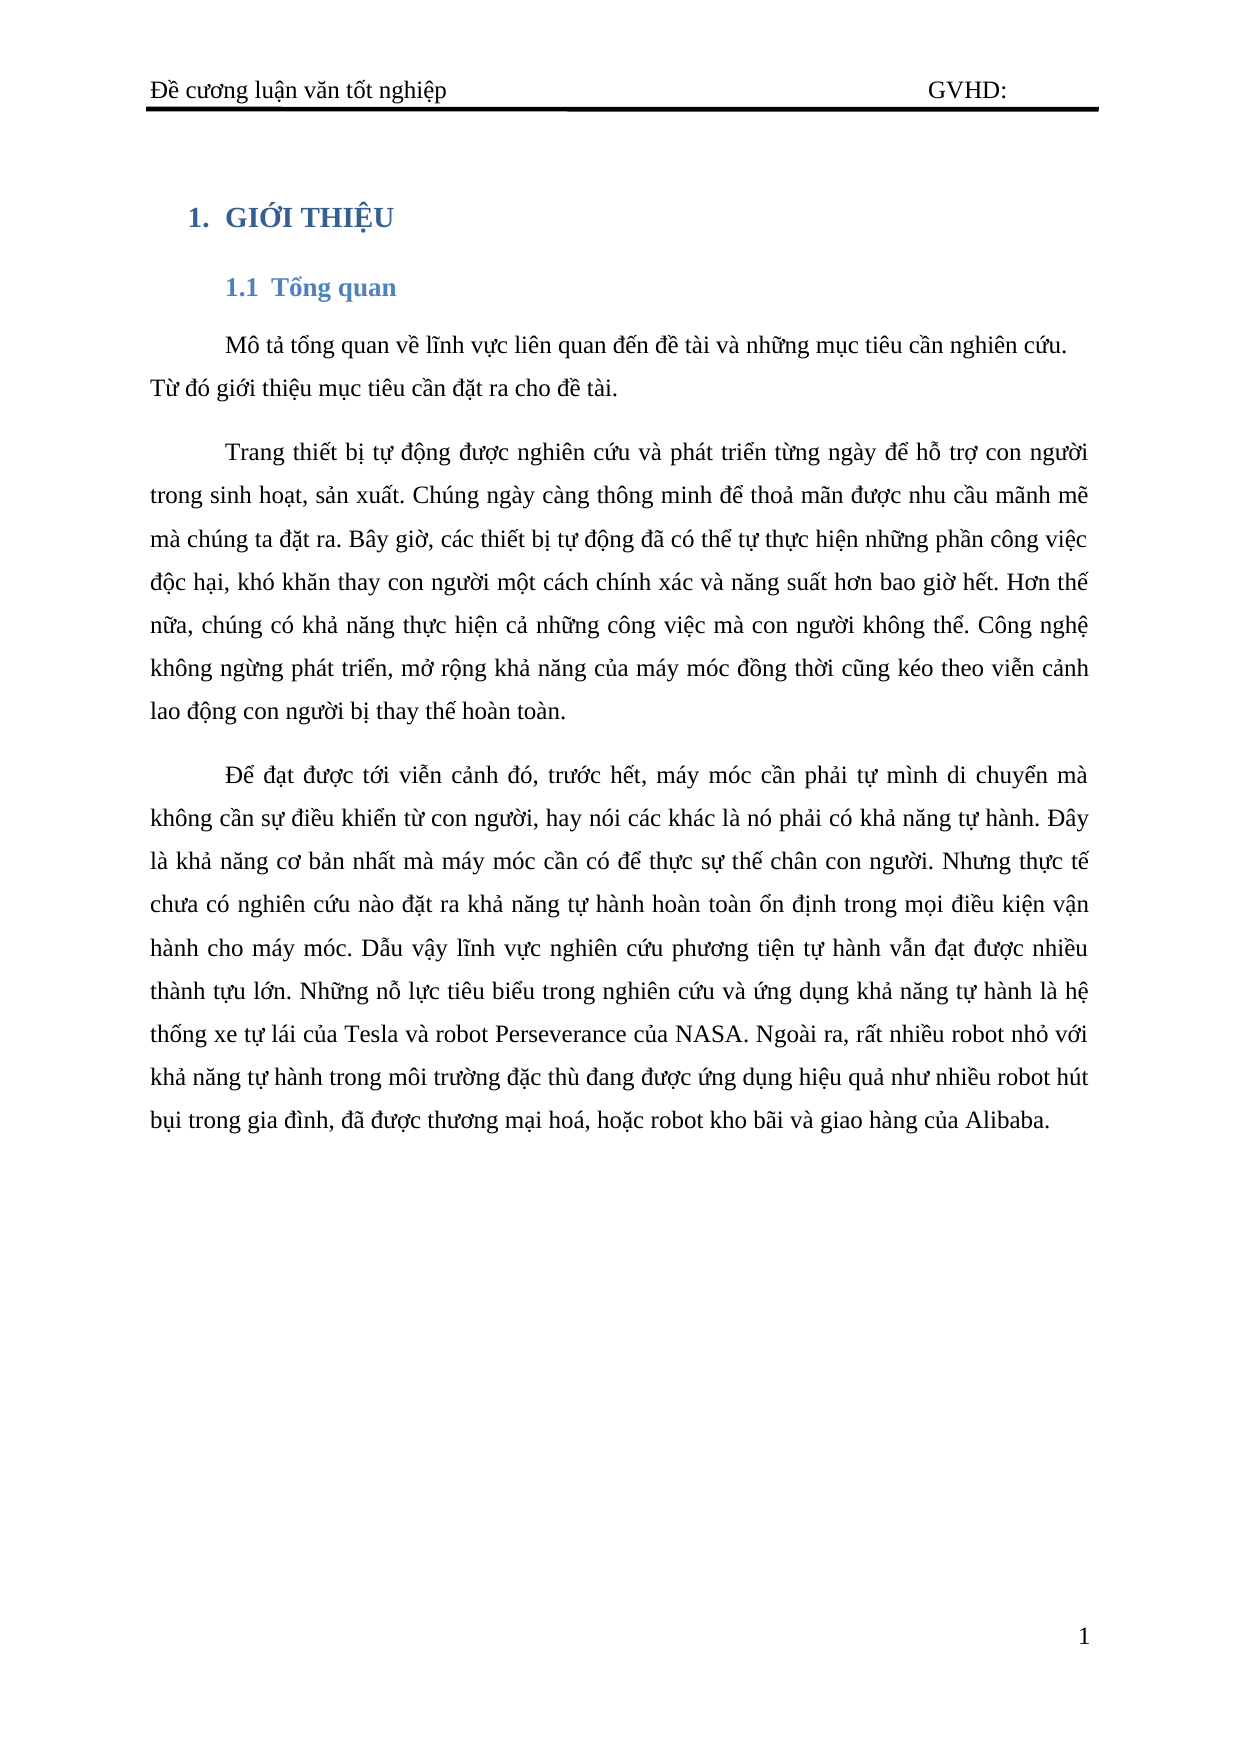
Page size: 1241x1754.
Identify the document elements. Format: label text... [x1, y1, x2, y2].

text Trang thiết bị tự động được nghiên cứu và phát triển từng ngày để hỗ trợ con người trong sinh hoạt, sản xuất. Chúng ngày càng thông minh để thoả mãn được nhu cầu mãnh mẽ mà chúng ta đặt ra. Bây giờ, các thiết bị tự động đã có thể tự thực hiện những phần công việc độc hại, khó khăn thay con người một cách chính xác và năng suất hơn bao giờ hết. Hơn thế nữa, chúng có khả năng thực hiện cả những công việc mà con người không thể. Công nghệ không ngừng phát triển, mở rộng khả năng của máy móc đồng thời cũng kéo theo viễn cảnh lao động con người bị thay thế hoàn toàn. [150, 437, 1090, 725]
subtitle Tổng quan [225, 271, 1090, 302]
text Mô tả tổng quan về lĩnh vực liên quan đến đề tài và những mục tiêu cần nghiên cứu. Từ đó giới thiệu mục tiêu cần đặt ra cho đề tài. [150, 330, 1090, 402]
subtitle GIỚI THIỆU [187, 200, 1090, 233]
text Để đạt được tới viễn cảnh đó, trước hết, máy móc cần phải tự mình di chuyển mà không cần sự điều khiển từ con người, hay nói các khác là nó phải có khả năng tự hành. Đây là khả năng cơ bản nhất mà máy móc cần có để thực sự thế chân con người. Nhưng thực tế chưa có nghiên cứu nào đặt ra khả năng tự hành hoàn toàn ổn định trong mọi điều kiện vận hành cho máy móc. Dẫu vậy lĩnh vực nghiên cứu phương tiện tự hành vẫn đạt được nhiều thành tựu lớn. Những nỗ lực tiêu biểu trong nghiên cứu và ứng dụng khả năng tự hành là hệ thống xe tự lái của Tesla và robot Perseverance của NASA. Ngoài ra, rất nhiều robot nhỏ với khả năng tự hành trong môi trường đặc thù đang được ứng dụng hiệu quả như nhiều robot hút bụi trong gia đình, đã được thương mại hoá, hoặc robot kho bãi và giao hàng của Alibaba. [150, 760, 1090, 1134]
